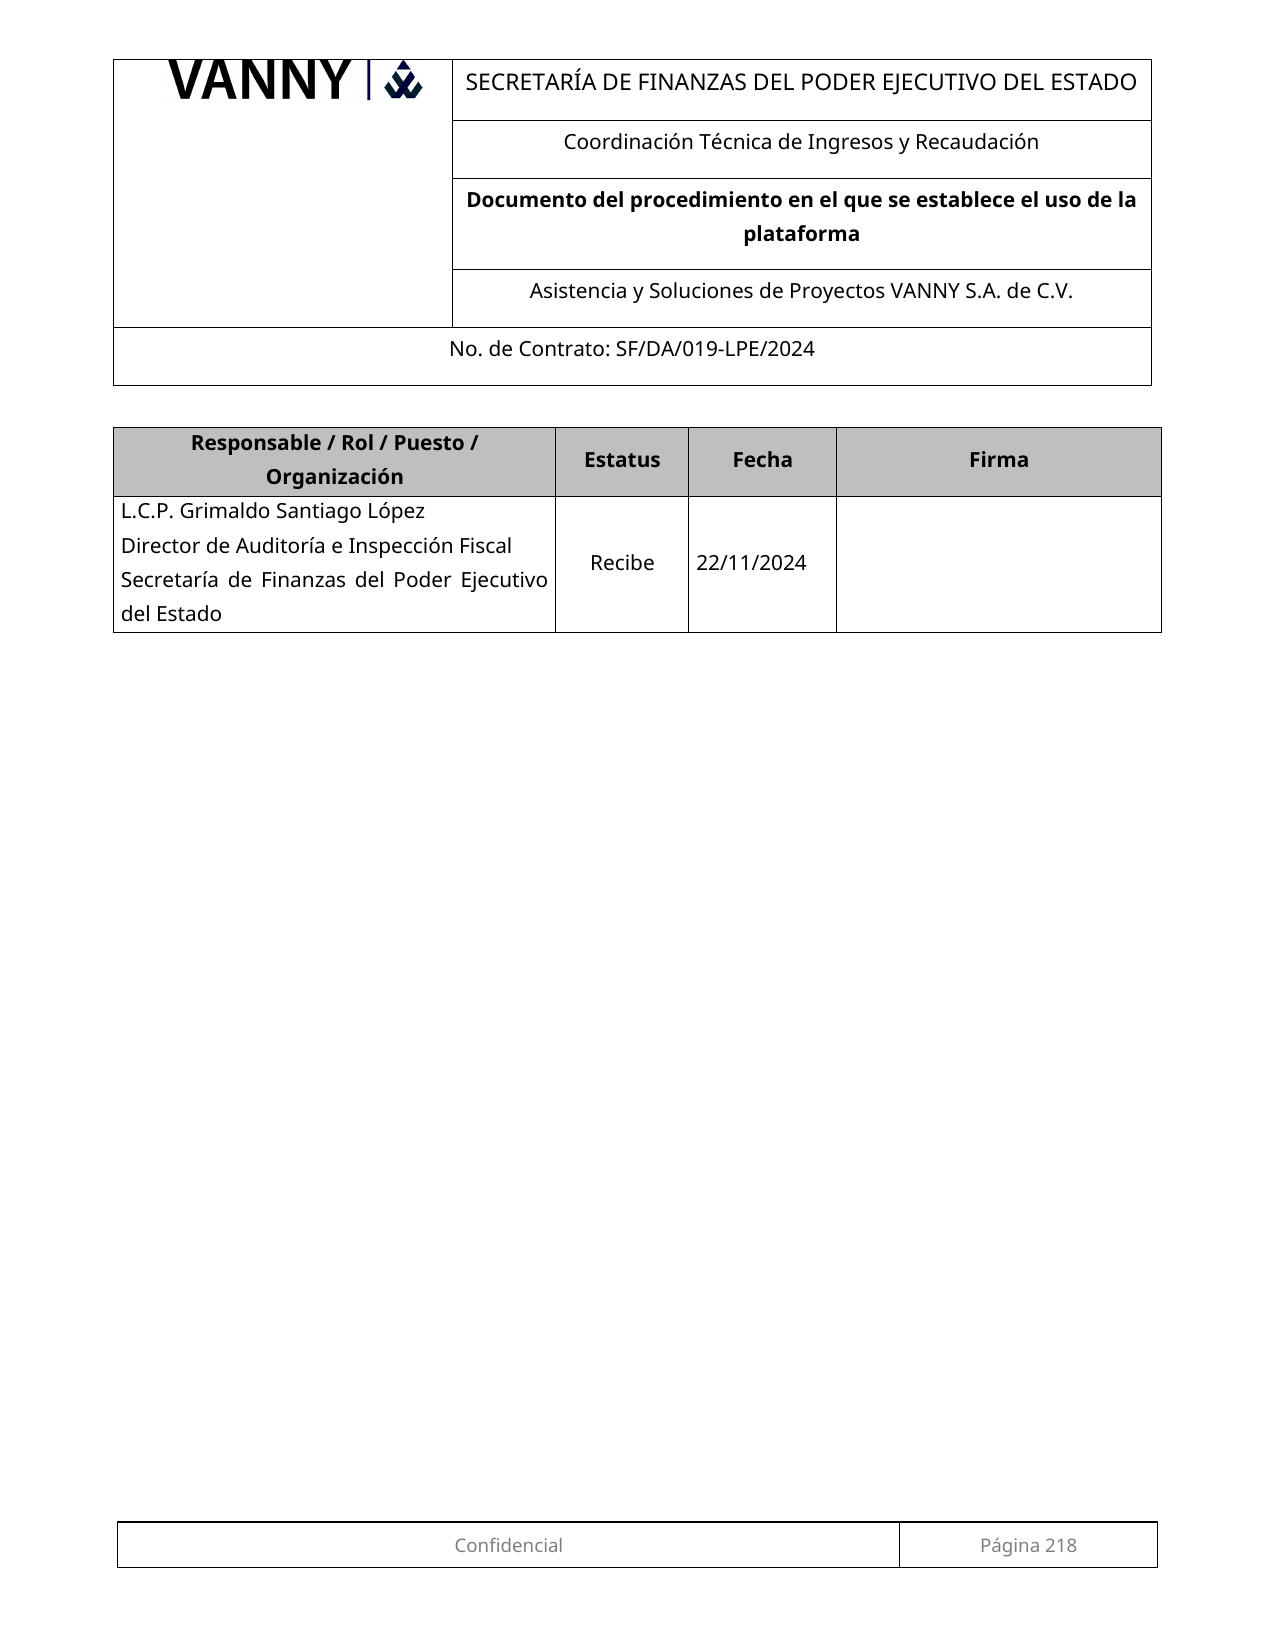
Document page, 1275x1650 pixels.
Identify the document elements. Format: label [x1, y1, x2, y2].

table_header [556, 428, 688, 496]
picture [160, 60, 428, 110]
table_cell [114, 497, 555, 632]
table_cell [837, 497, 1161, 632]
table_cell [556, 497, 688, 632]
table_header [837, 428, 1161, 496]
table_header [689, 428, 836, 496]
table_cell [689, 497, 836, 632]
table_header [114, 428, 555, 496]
